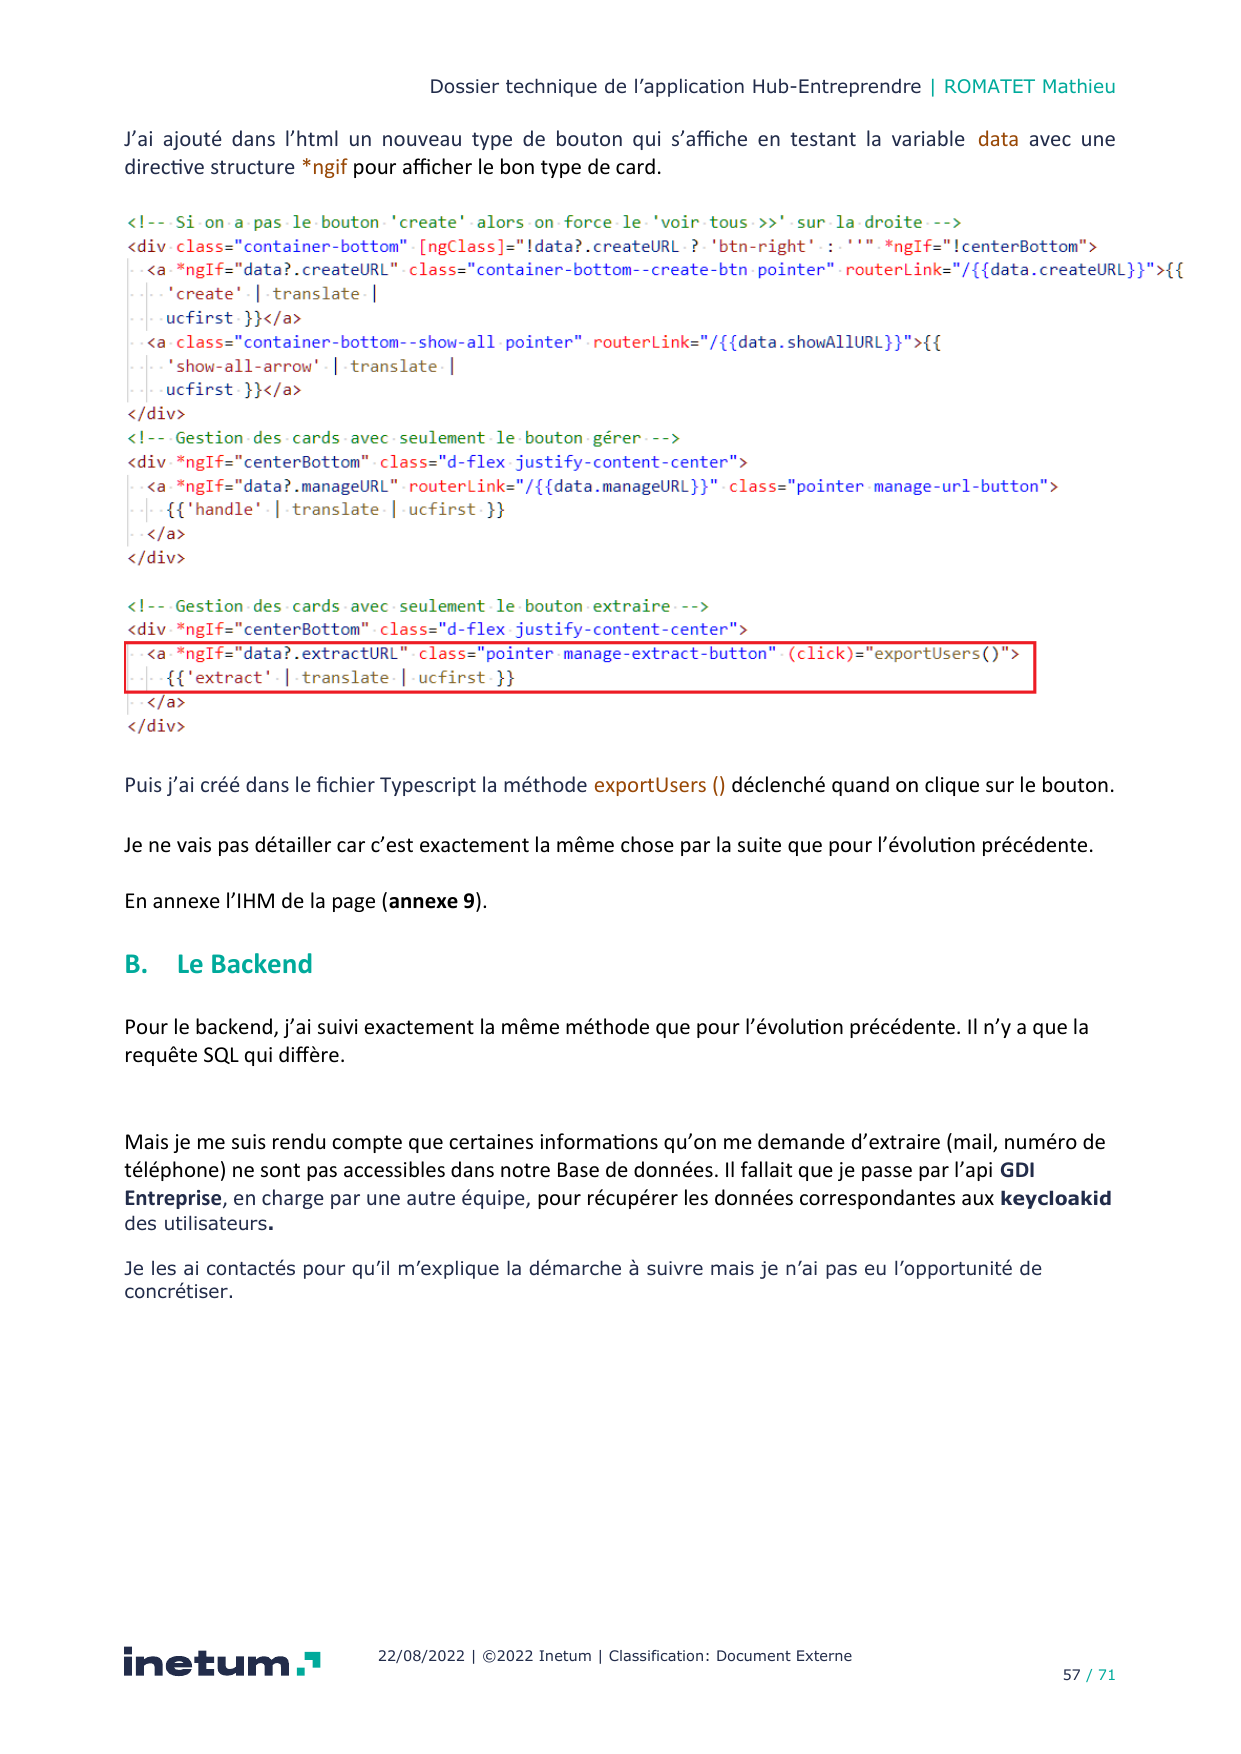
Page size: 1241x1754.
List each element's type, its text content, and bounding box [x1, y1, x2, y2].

picture [124, 211, 1196, 740]
text Je ne vais pas détailler car c’est exactement la même chose par la suite que pour l’évolution précédente. En annexe l’IHM de la page (annexe 9). [124, 830, 1116, 914]
text J’ai ajouté dans l’html un nouveau type de bouton qui s’affiche en testant la variable data avec une directive structure *ngif pour afficher le bon type de card. [124, 124, 1116, 180]
text Pour le backend, j’ai suivi exactement la même méthode que pour l’évolution précédente. Il n’y a que la requête SQL qui diffère. [124, 1012, 1116, 1068]
subtitle Le Backend [124, 945, 1116, 981]
text Puis j’ai créé dans le fichier Typescript la méthode exportUsers () déclenché quand on clique sur le bouton. [124, 771, 1116, 798]
text Mais je me suis rendu compte que certaines informations qu’on me demande d’extraire (mail, numéro de téléphone) ne sont pas accessibles dans notre Base de données. Il fallait que je passe par l’api GDI Entreprise, en charge par une autre équipe, pour récupérer les données correspondantes aux keycloakid des utilisateurs. Je les ai contactés pour qu’il m’explique la démarche à suivre mais je n’ai pas eu l’opportunité de concrétiser. [124, 1099, 1116, 1325]
